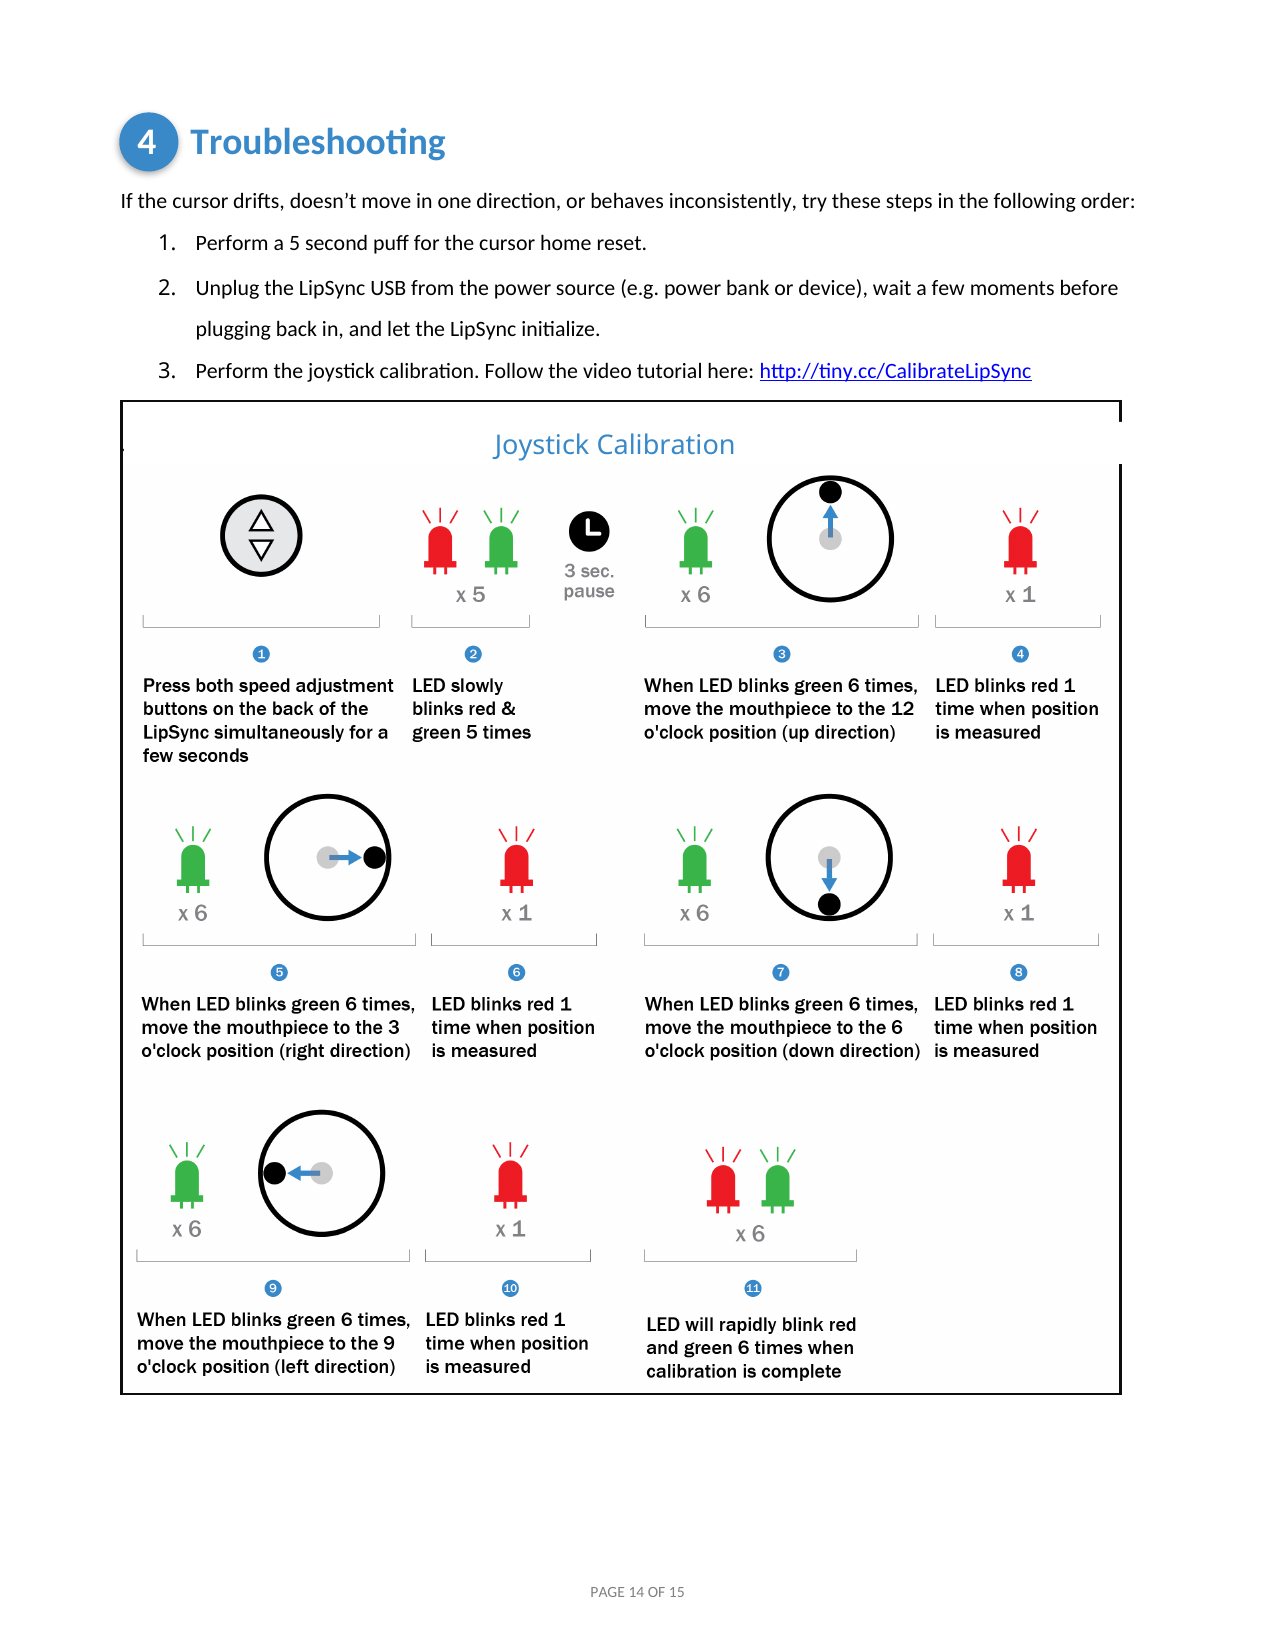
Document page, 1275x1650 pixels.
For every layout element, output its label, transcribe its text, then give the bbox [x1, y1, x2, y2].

list Unplug the LipSync USB from the power source (e.g. power bank or device), wait a few moments before plugging back in, and let the LipSync initialize. [158, 272, 1154, 341]
picture [123, 464, 1119, 1393]
list Perform a 5 second puff for the cursor home reset. [158, 227, 1154, 257]
text If the cursor drifts, doesn’t move in one direction, or behaves inconsistently, try these steps in the following order: [120, 187, 1154, 214]
list Perform the joystick calibration. Follow the video tutorial here: http://tiny.cc/CalibrateLipSync [158, 355, 1154, 384]
subtitle 4 Troubleshooting [120, 118, 1154, 164]
